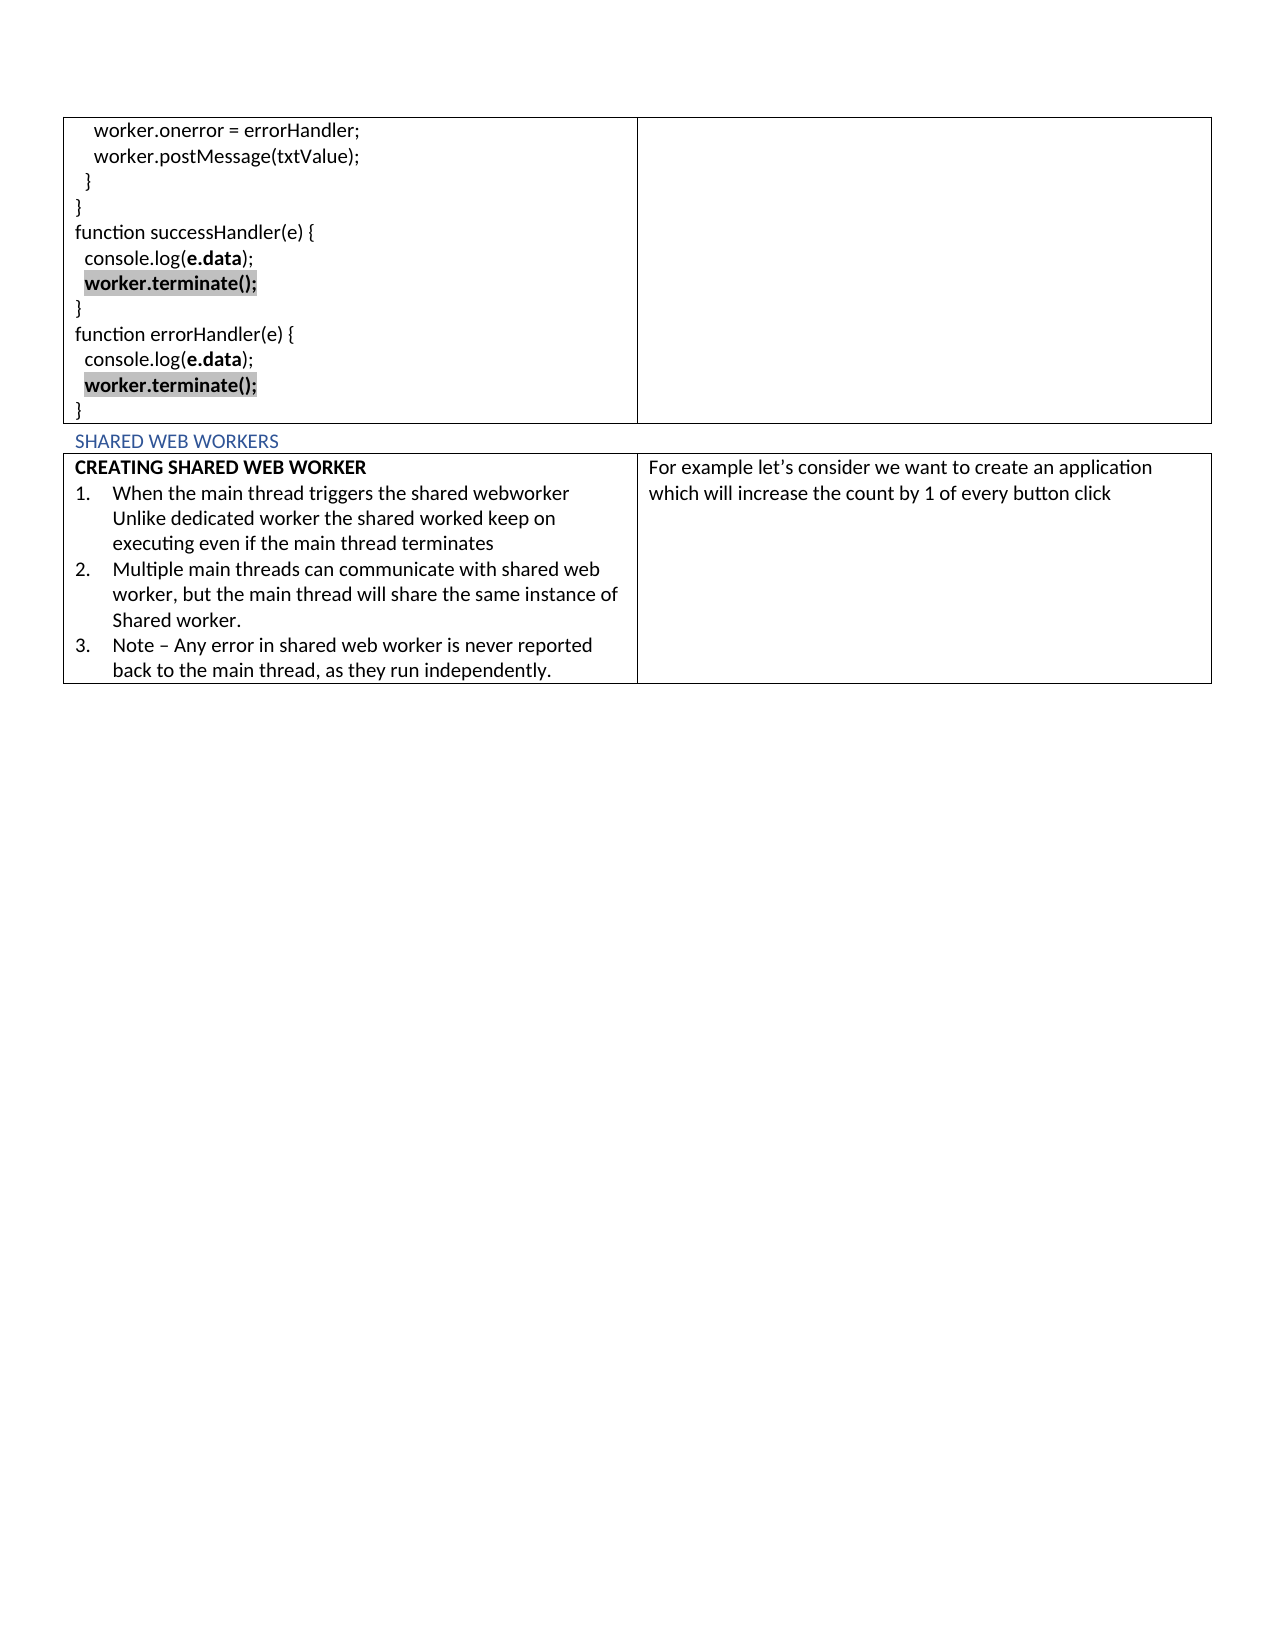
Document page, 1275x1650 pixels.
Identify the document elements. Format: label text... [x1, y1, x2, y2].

table_header For example let’s consider we want to create an application which will increase the count by 1 of every button click [638, 454, 1211, 683]
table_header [64, 118, 637, 423]
table_header CREATING SHARED WEB WORKER When the main thread triggers the shared webworker Unlike dedicated worker the shared worked keep on executing even if the main thread terminates Multiple main threads can communicate with shared web worker, but the main thread will share the same instance of Shared worker. Note – Any error in shared web worker is never reported back to the main thread, as they run independently. [64, 454, 637, 683]
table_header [638, 118, 1211, 423]
subtitle SHARED WEB WORKERS [75, 428, 1200, 453]
